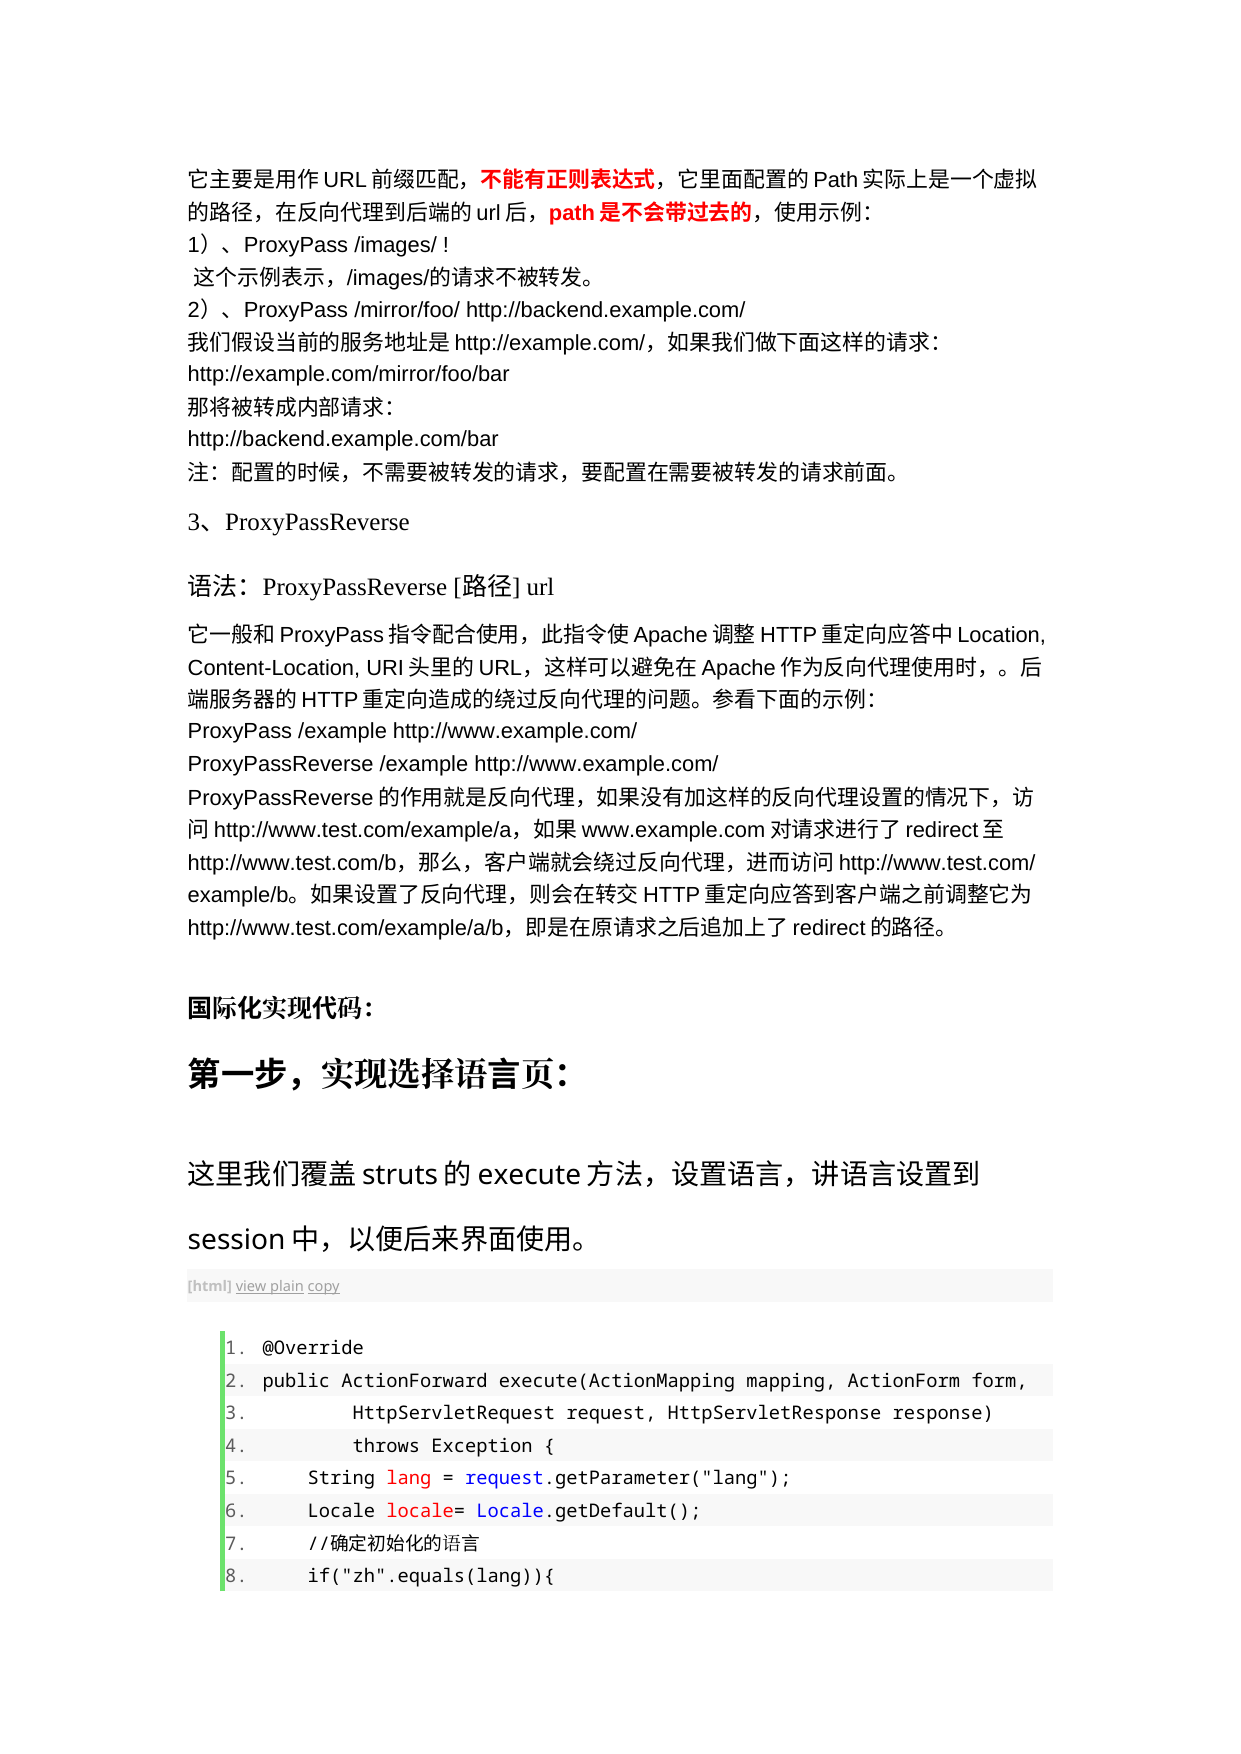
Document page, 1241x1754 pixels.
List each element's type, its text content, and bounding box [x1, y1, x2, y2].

text ProxyPassReverse的作用就是反向代理，如果没有加这样的反向代理设置的情况下，访问http://www.test.com/example/a，如果www.example.com对请求进行了redirect至http://www.test.com/b，那么，客户端就会绕过反向代理，进而访问http://www.test.com/example/b。如果设置了反向代理，则会在转交HTTP重定向应答到客户端之前调整它为http://www.test.com/example/a/b，即是在原请求之后追加上了redirect的路径。 [187, 779, 1053, 942]
list @Override [225, 1331, 1053, 1364]
list if("zh".equals(lang)){ [225, 1559, 1053, 1591]
text [html] view plain copy [187, 1269, 1053, 1302]
list throws Exception { [225, 1429, 1053, 1461]
text 它一般和ProxyPass指令配合使用，此指令使Apache调整HTTP重定向应答中Location, Content-Location, URI头里的URL，这样可以避免在Apache作为反向代理使用时，。后端服务器的HTTP重定向造成的绕过反向代理的问题。参看下面的示例： [187, 617, 1053, 714]
subtitle 第一步，实现选择语言页： [187, 1039, 1053, 1104]
list HttpServletRequest request, HttpServletResponse response) [225, 1396, 1053, 1429]
text 1）、ProxyPass /images/ ! [187, 227, 1053, 259]
text ProxyPass /example http://www.example.com/ ProxyPassReverse /example http://www.example.com/ [187, 714, 1053, 779]
text 国际化实现代码： [187, 974, 1053, 1039]
text 2）、ProxyPass /mirror/foo/ http://backend.example.com/ [187, 292, 1053, 324]
list //确定初始化的语言 [225, 1526, 1053, 1559]
text 语法：ProxyPassReverse [路径] url [187, 552, 1053, 617]
list String lang = request.getParameter("lang"); [225, 1461, 1053, 1494]
text 这个示例表示，/images/的请求不被转发。 [187, 259, 1053, 292]
text http://example.com/mirror/foo/bar [187, 357, 1053, 389]
text 那将被转成内部请求： [187, 389, 1053, 422]
text 它主要是用作URL前缀匹配，不能有正则表达式，它里面配置的Path实际上是一个虚拟的路径，在反向代理到后端的url后，path是不会带过去的，使用示例： [187, 162, 1053, 227]
text 这里我们覆盖struts的execute方法，设置语言，讲语言设置到session中，以便后来界面使用。 [187, 1139, 1053, 1269]
list public ActionForward execute(ActionMapping mapping, ActionForm form, [225, 1364, 1053, 1396]
text 我们假设当前的服务地址是http://example.com/，如果我们做下面这样的请求： [187, 324, 1053, 357]
text 注：配置的时候，不需要被转发的请求，要配置在需要被转发的请求前面。 [187, 454, 1053, 487]
text http://backend.example.com/bar [187, 422, 1053, 454]
list Locale locale= Locale.getDefault(); [225, 1494, 1053, 1526]
text 3、ProxyPassReverse [187, 487, 1053, 552]
